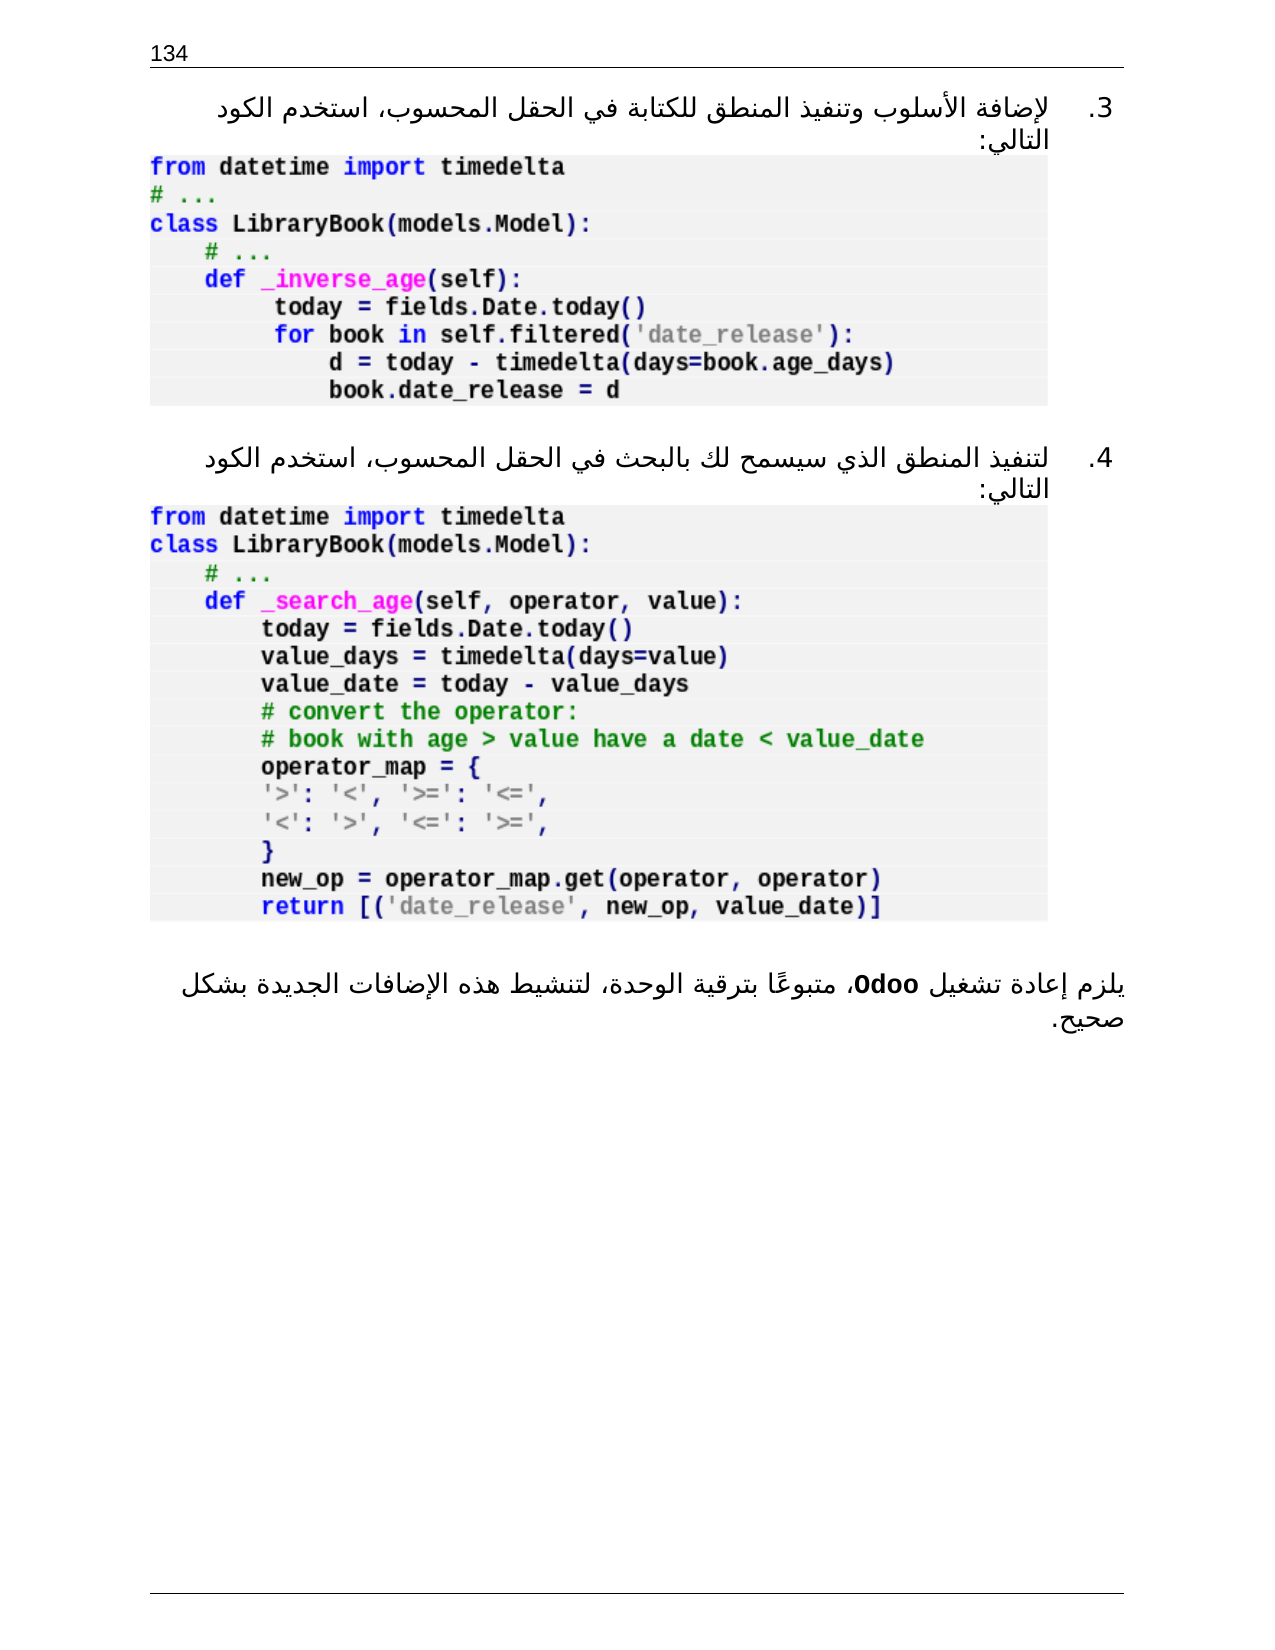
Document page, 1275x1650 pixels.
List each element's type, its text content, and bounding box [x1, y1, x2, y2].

list لتنفيذ المنطق الذي سيسمح لك بالبحث في الحقل المحسوب، استخدم الكود التالي: [150, 442, 1087, 505]
text يلزم إعادة تشغيل Odoo، متبوعًا بترقية الوحدة، لتنشيط هذه الإضافات الجديدة بشكل صحيح. [150, 969, 1125, 1033]
list لإضافة الأسلوب وتنفيذ المنطق للكتابة في الحقل المحسوب، استخدم الكود التالي: [150, 92, 1087, 156]
